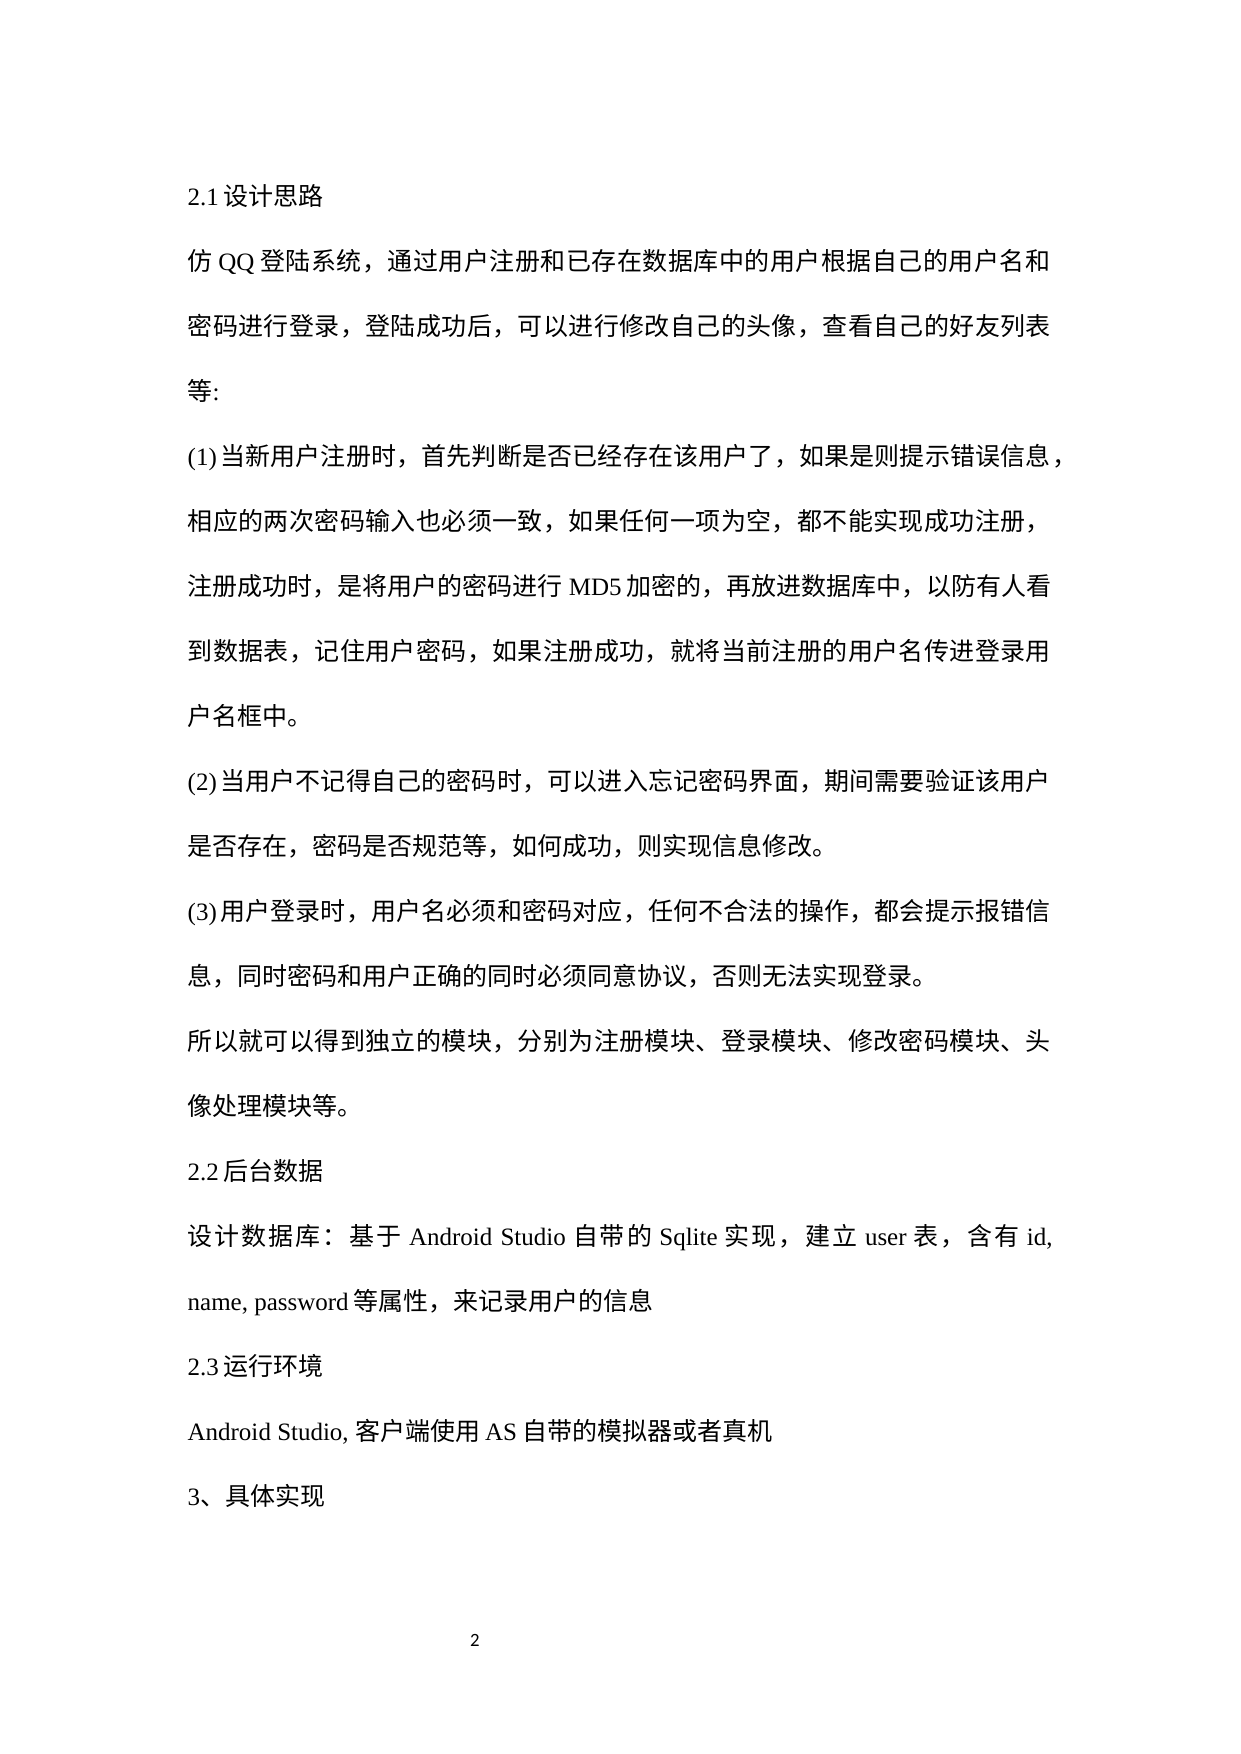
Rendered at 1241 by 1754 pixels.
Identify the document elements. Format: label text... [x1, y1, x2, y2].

list 所以就可以得到独立的模块，分别为注册模块、登录模块、修改密码模块、头像处理模块等。 [187, 1007, 1053, 1137]
list Android Studio, 客户端使用AS自带的模拟器或者真机 [187, 1397, 1053, 1462]
list 2.2后台数据 [187, 1137, 1053, 1202]
list 当用户不记得自己的密码时，可以进入忘记密码界面，期间需要验证该用户是否存在，密码是否规范等，如何成功，则实现信息修改。 [187, 747, 1053, 877]
list 2.3运行环境 [187, 1332, 1053, 1397]
list 设计数据库：基于Android Studio自带的Sqlite实现，建立user表，含有id, name, password等属性，来记录用户的信息 [187, 1202, 1053, 1332]
list 当新用户注册时，首先判断是否已经存在该用户了，如果是则提示错误信息，相应的两次密码输入也必须一致，如果任何一项为空，都不能实现成功注册，注册成功时，是将用户的密码进行MD5加密的，再放进数据库中，以防有人看到数据表，记住用户密码，如果注册成功，就将当前注册的用户名传进登录用户名框中。 [187, 422, 1053, 747]
list 具体实现 [187, 1462, 1053, 1527]
list 仿QQ登陆系统，通过用户注册和已存在数据库中的用户根据自己的用户名和密码进行登录，登陆成功后，可以进行修改自己的头像，查看自己的好友列表等: [187, 227, 1053, 422]
list 用户登录时，用户名必须和密码对应，任何不合法的操作，都会提示报错信息，同时密码和用户正确的同时必须同意协议，否则无法实现登录。 [187, 877, 1053, 1007]
list 2.1设计思路 [187, 162, 1053, 227]
